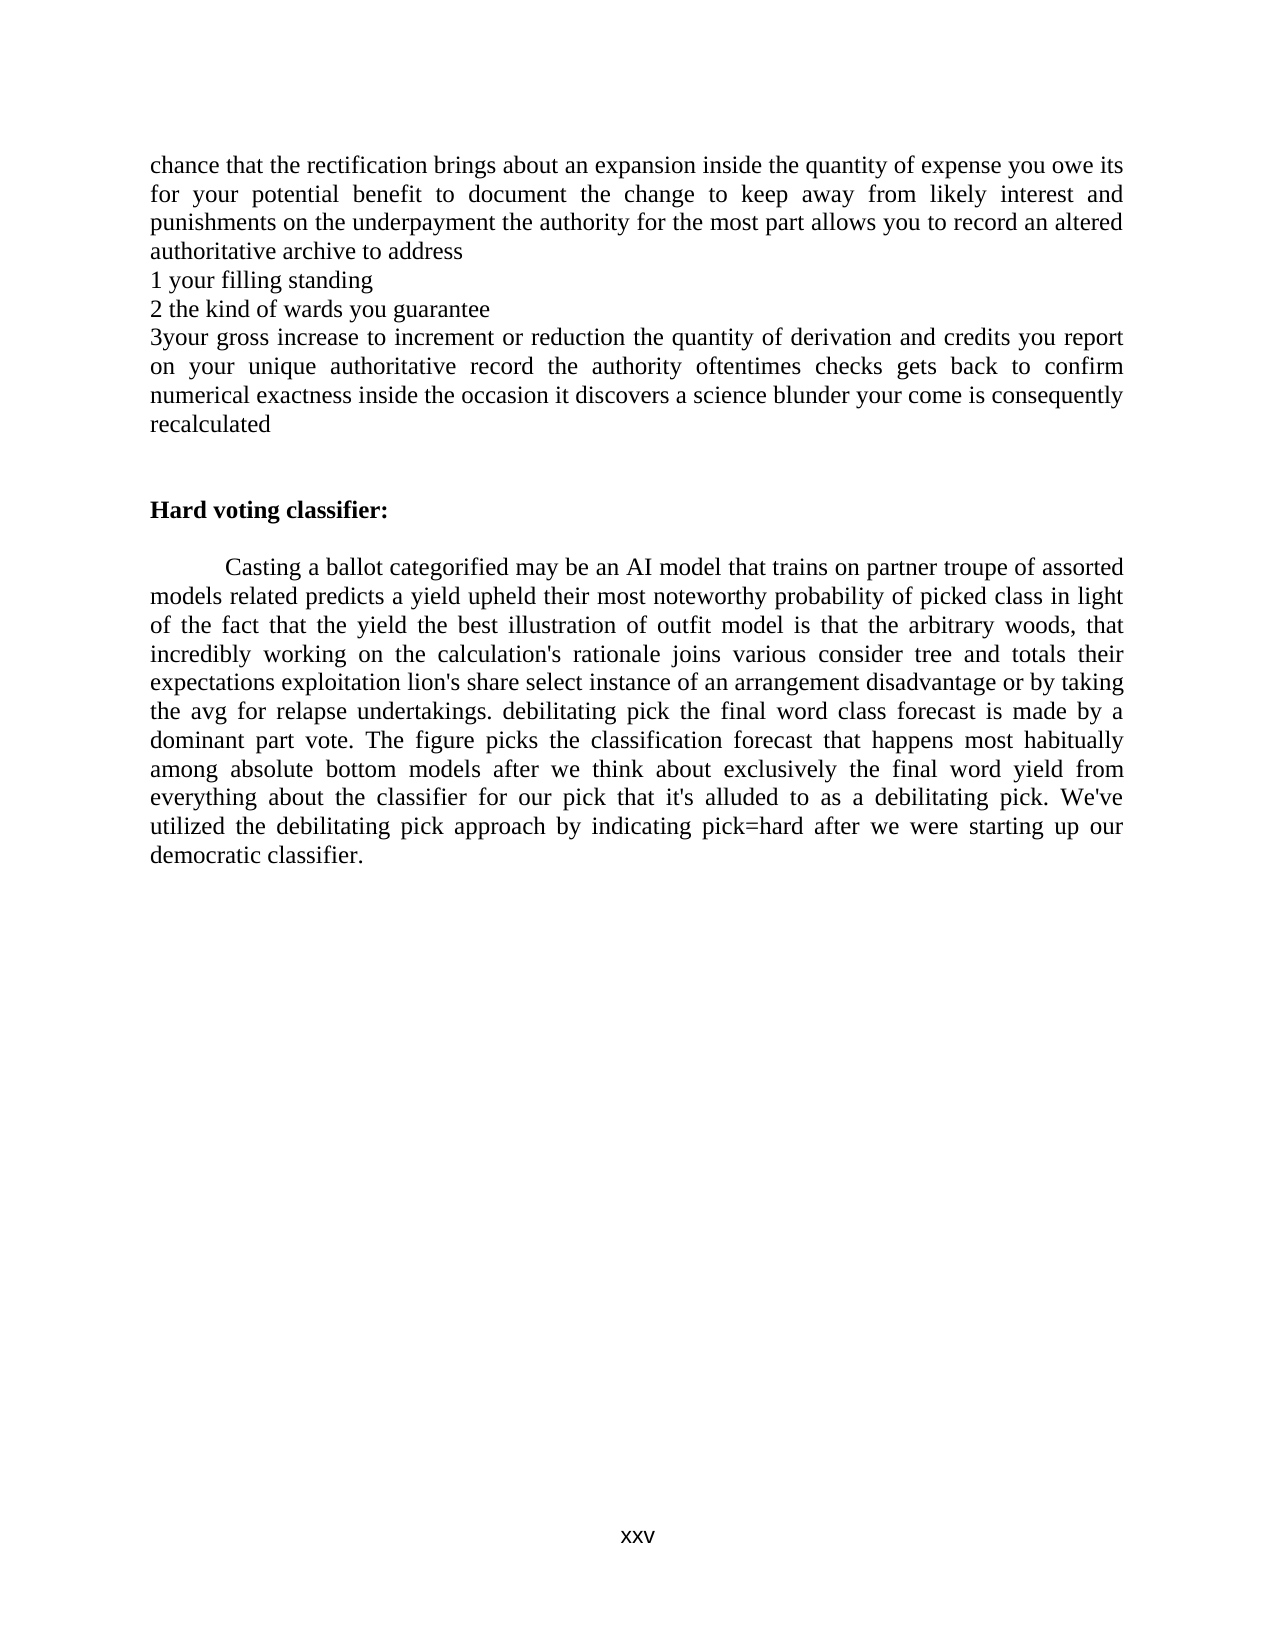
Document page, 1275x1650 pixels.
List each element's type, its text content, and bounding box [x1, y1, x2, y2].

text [150, 150, 1125, 265]
text 1 your filling standing [150, 265, 1125, 294]
text 2 the kind of wards you guarantee [150, 294, 1125, 322]
text 3your gross increase to increment or reduction the quantity of derivation and credits you report on your unique authoritative record the authority oftentimes checks gets back to confirm numerical exactness inside the occasion it discovers a science blunder your come is consequently recalculated [150, 322, 1125, 437]
text Hard voting classifier: [150, 495, 1125, 524]
text Casting a ballot categorified may be an AI model that trains on partner troupe of assorted models related predicts a yield upheld their most noteworthy probability of picked class in light of the fact that the yield the best illustration of outfit model is that the arbitrary woods, that incredibly working on the calculation's rationale joins various consider tree and totals their expectations exploitation lion's share select instance of an arrangement disadvantage or by taking the avg for relapse undertakings. debilitating pick the final word class forecast is made by a dominant part vote. The figure picks the classification forecast that happens most habitually among absolute bottom models after we think about exclusively the final word yield from everything about the classifier for our pick that it's alluded to as a debilitating pick. We've utilized the debilitating pick approach by indicating pick=hard after we were starting up our democratic classifier. [150, 552, 1125, 869]
